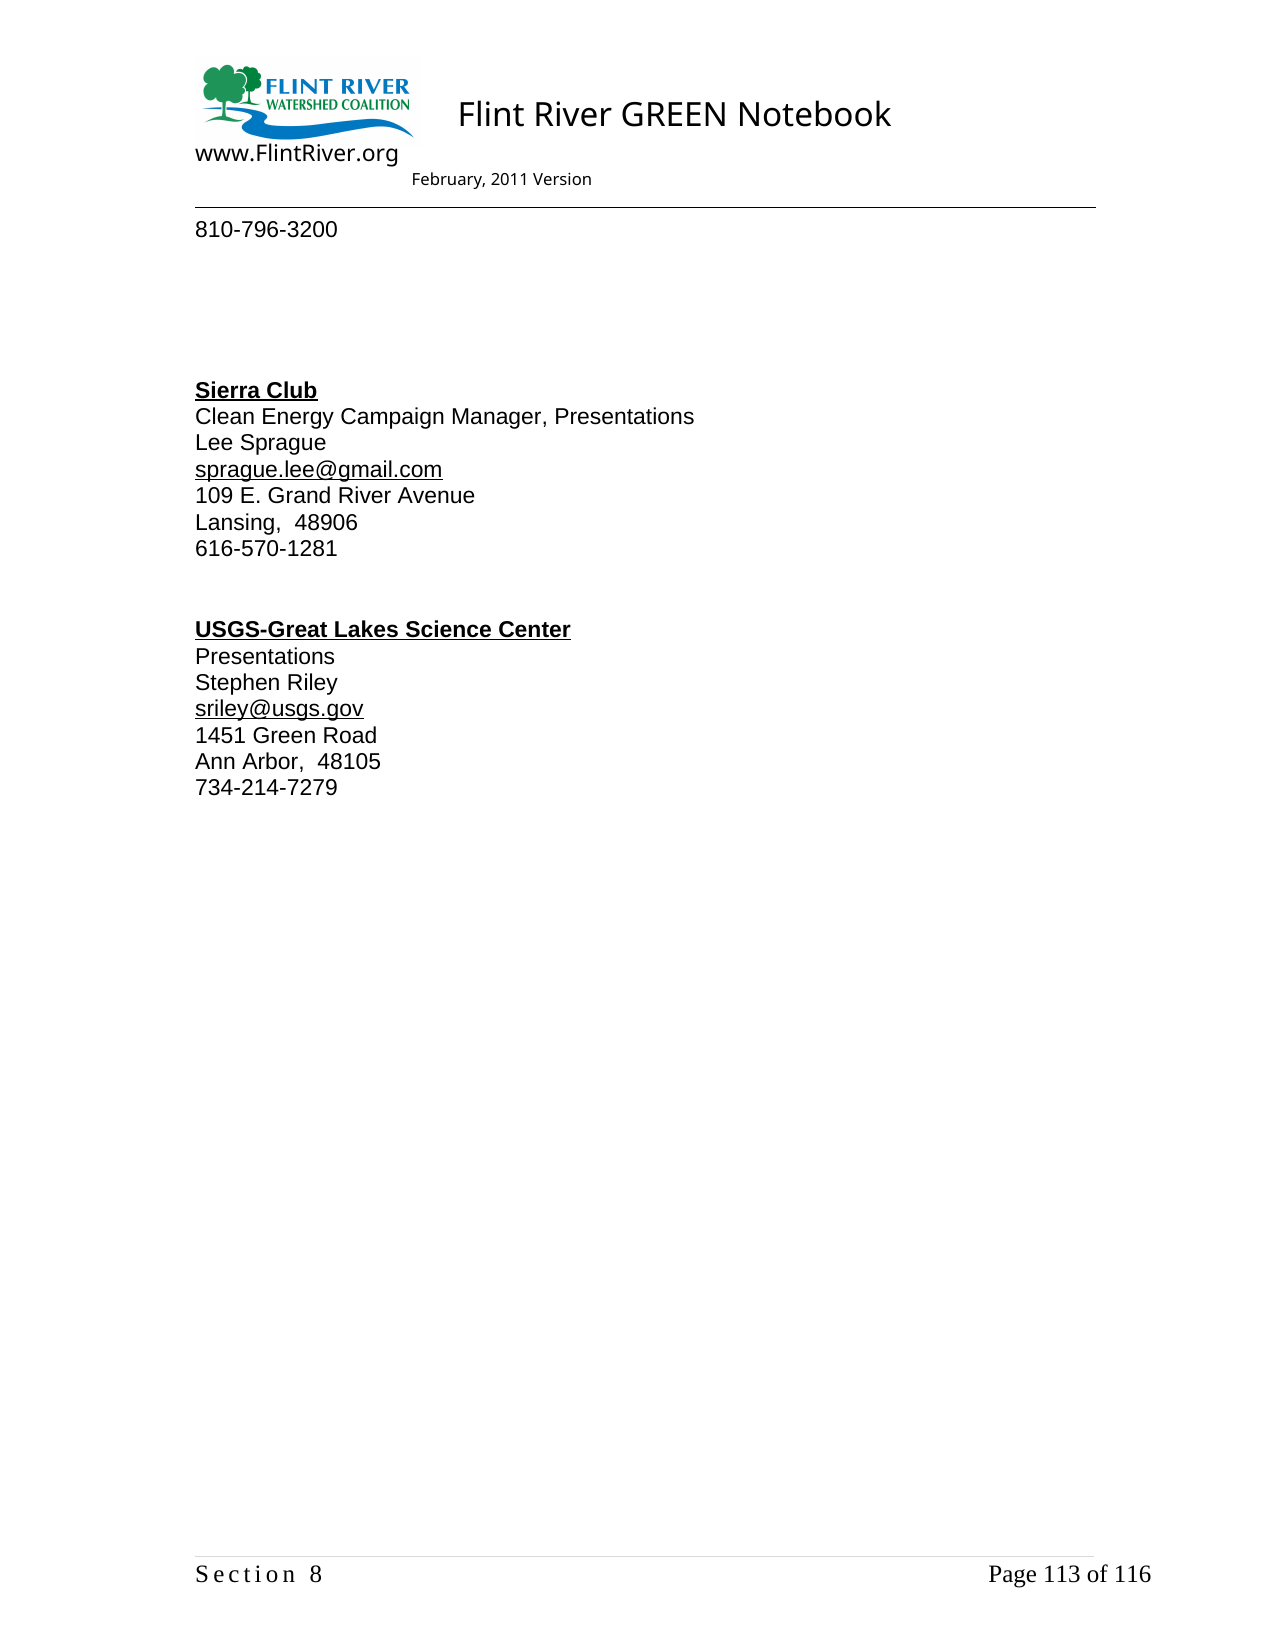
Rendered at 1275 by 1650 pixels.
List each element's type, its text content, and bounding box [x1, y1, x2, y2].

picture [195, 56, 421, 147]
text USGS-Great Lakes Science Center Presentations Stephen Riley sriley@usgs.gov 1451 Green Road Ann Arbor, 48105 734-214-7279 [195, 616, 1106, 882]
text Sierra Club Clean Energy Campaign Manager, Presentations Lee Sprague sprague.lee@gmail.com 109 E. Grand River Avenue Lansing, 48906 616-570-1281 [195, 377, 1106, 616]
